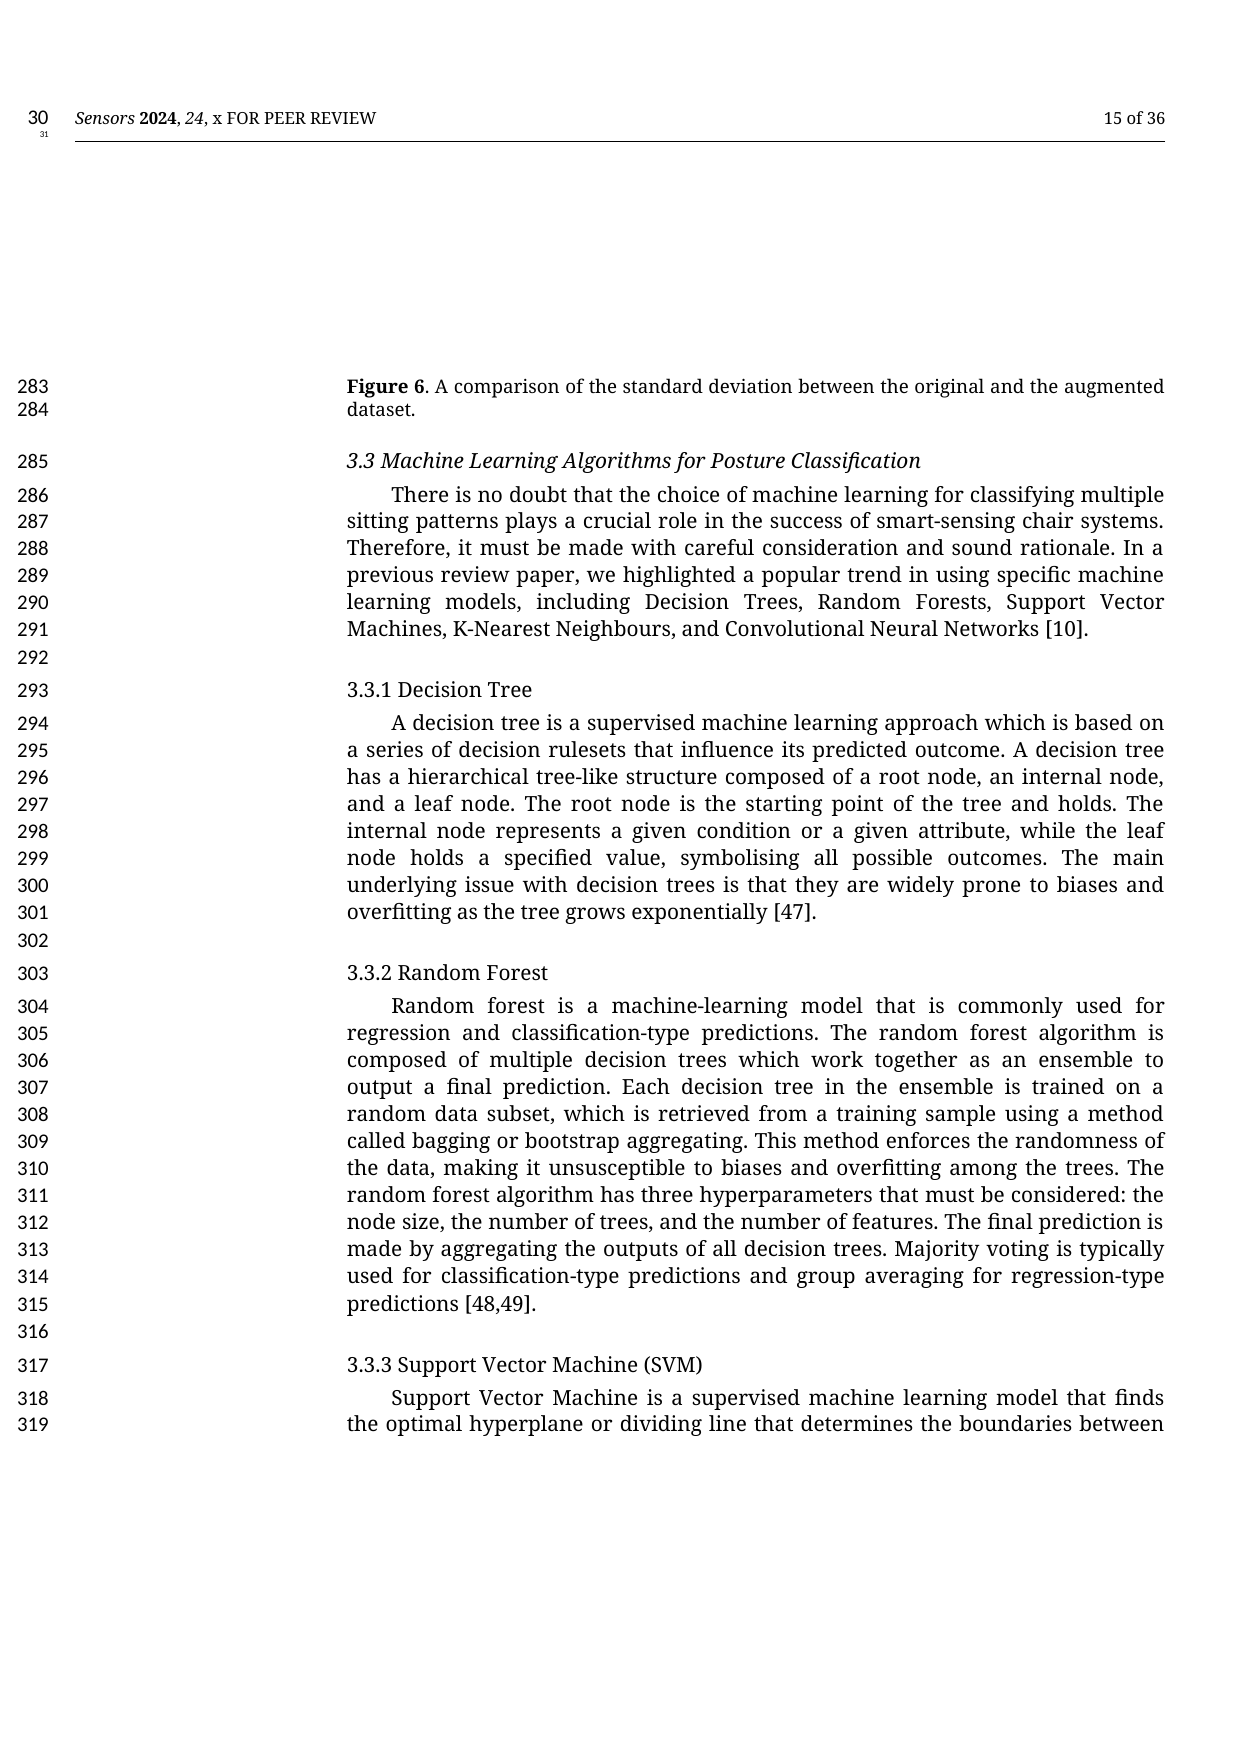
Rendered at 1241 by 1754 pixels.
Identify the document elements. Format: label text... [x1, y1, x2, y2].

subtitle 3.3.2 Random Forest [347, 959, 1165, 986]
subtitle 3.3.1 Decision Tree [347, 676, 1165, 703]
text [347, 1384, 1165, 1438]
text There is no doubt that the choice of machine learning for classifying multiple sitting patterns plays a crucial role in the success of smart-sensing chair systems. Therefore, it must be made with careful consideration and sound rationale. In a previous review paper, we highlighted a popular trend in using specific machine learning models, including Decision Trees, Random Forests, Support Vector Machines, K-Nearest Neighbours, and Convolutional Neural Networks [10]. [347, 480, 1165, 643]
subtitle 3.3.3 Support Vector Machine (SVM) [347, 1350, 1165, 1377]
text Random forest is a machine-learning model that is commonly used for regression and classification-type predictions. The random forest algorithm is composed of multiple decision trees which work together as an ensemble to output a final prediction. Each decision tree in the ensemble is trained on a random data subset, which is retrieved from a training sample using a method called bagging or bootstrap aggregating. This method enforces the randomness of the data, making it unsusceptible to biases and overfitting among the trees. The random forest algorithm has three hyperparameters that must be considered: the node size, the number of trees, and the number of features. The final prediction is made by aggregating the outputs of all decision trees. Majority voting is typically used for classification-type predictions and group averaging for regression-type predictions [48,49]. [347, 992, 1165, 1317]
text A decision tree is a supervised machine learning approach which is based on a series of decision rulesets that influence its predicted outcome. A decision tree has a hierarchical tree-like structure composed of a root node, an internal node, and a leaf node. The root node is the starting point of the tree and holds. The internal node represents a given condition or a given attribute, while the leaf node holds a specified value, symbolising all possible outcomes. The main underlying issue with decision trees is that they are widely prone to biases and overfitting as the tree grows exponentially [47]. [347, 709, 1165, 926]
text Figure 6. A comparison of the standard deviation between the original and the augmented dataset. [347, 374, 1165, 422]
subtitle 3.3 Machine Learning Algorithms for Posture Classification [347, 447, 1165, 474]
